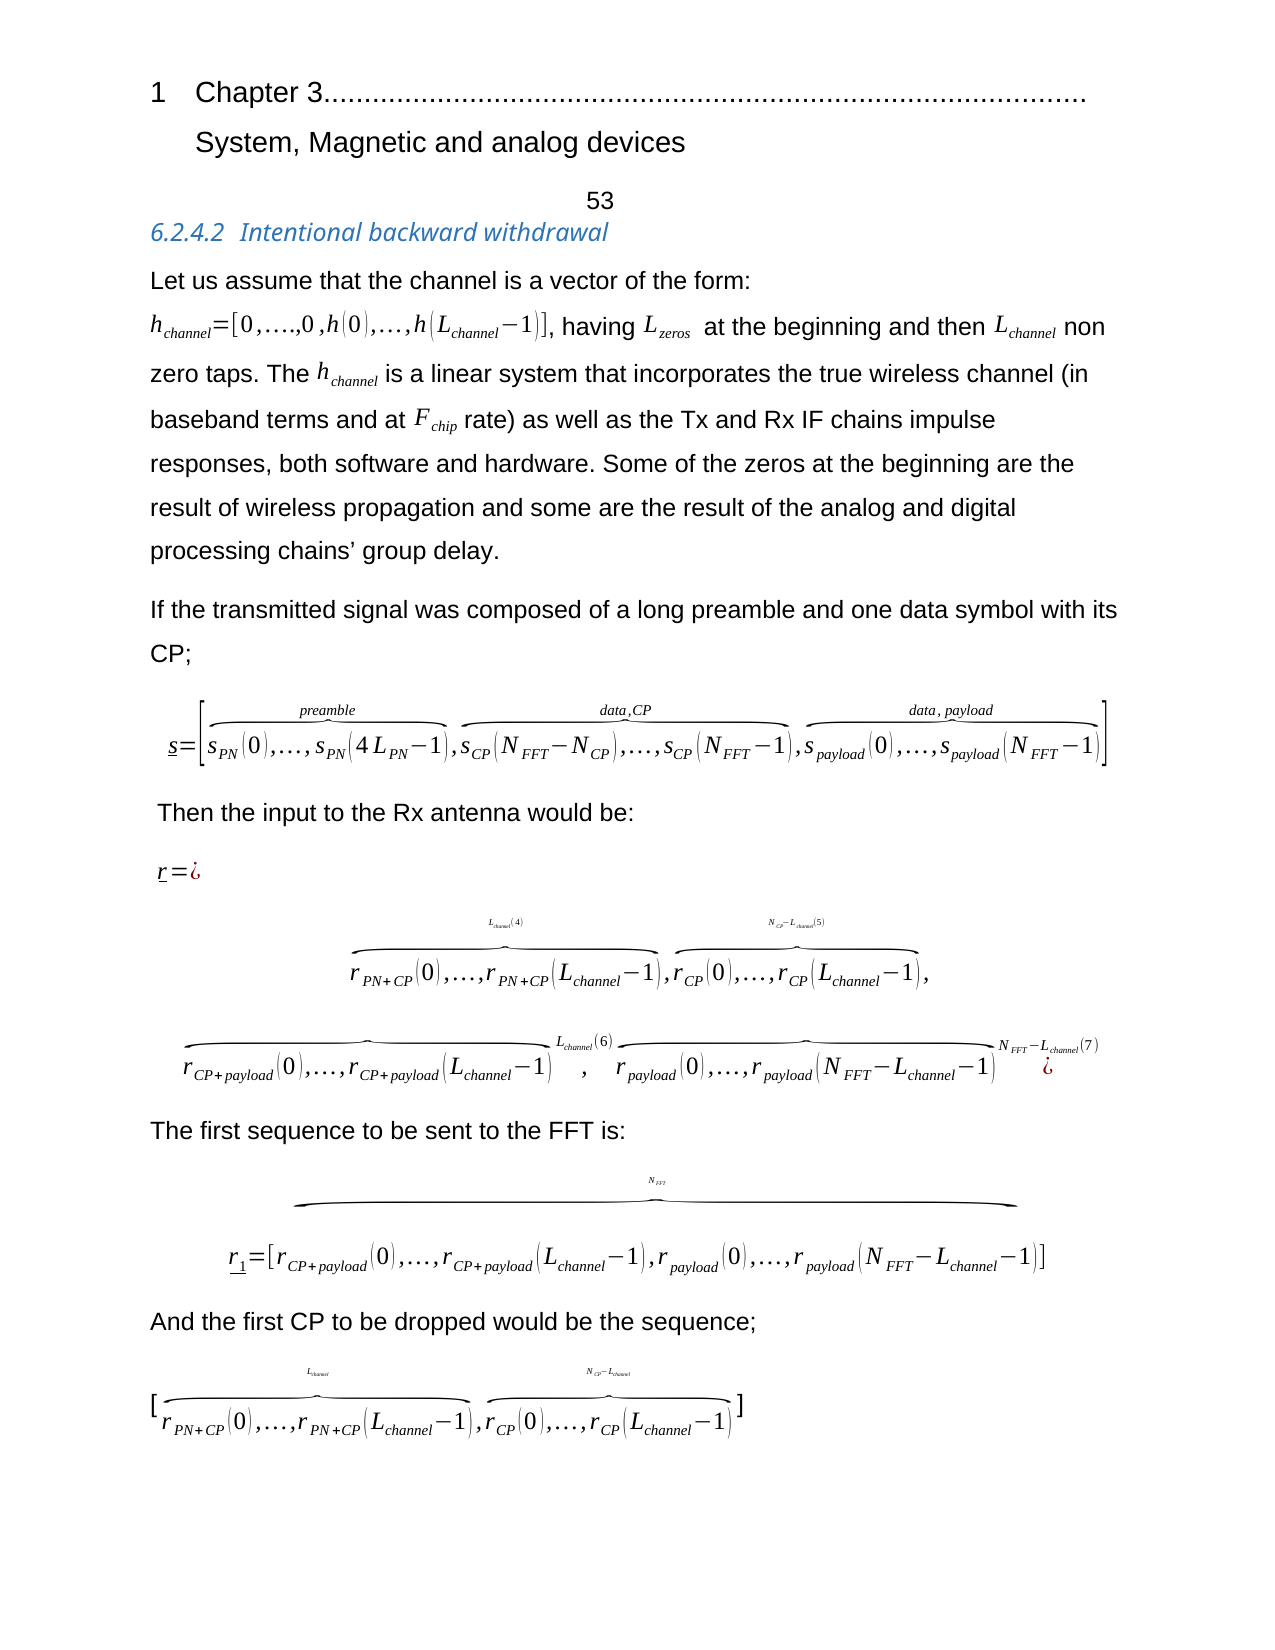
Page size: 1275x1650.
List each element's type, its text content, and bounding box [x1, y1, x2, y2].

subtitle Intentional backward withdrawal [150, 215, 1125, 249]
text Let us assume that the channel is a vector of the form: , having at the beginning and then non zero taps. The is a linear system that incorporates the true wireless channel (in baseband terms and at rate) as well as the Tx and Rx IF chains impulse responses, both software and hardware. Some of the zeros at the beginning are the result of wireless propagation and some are the result of the analog and digital processing chains’ group delay. [150, 266, 1125, 564]
text If the transmitted signal was composed of a long preamble and one data symbol with its CP; [150, 596, 1125, 667]
text [] [150, 1367, 1125, 1440]
text Then the input to the Rx antenna would be: [150, 798, 1125, 827]
text And the first CP to be dropped would be the sequence; [150, 1307, 1125, 1336]
text The first sequence to be sent to the FFT is: [150, 1116, 1125, 1144]
